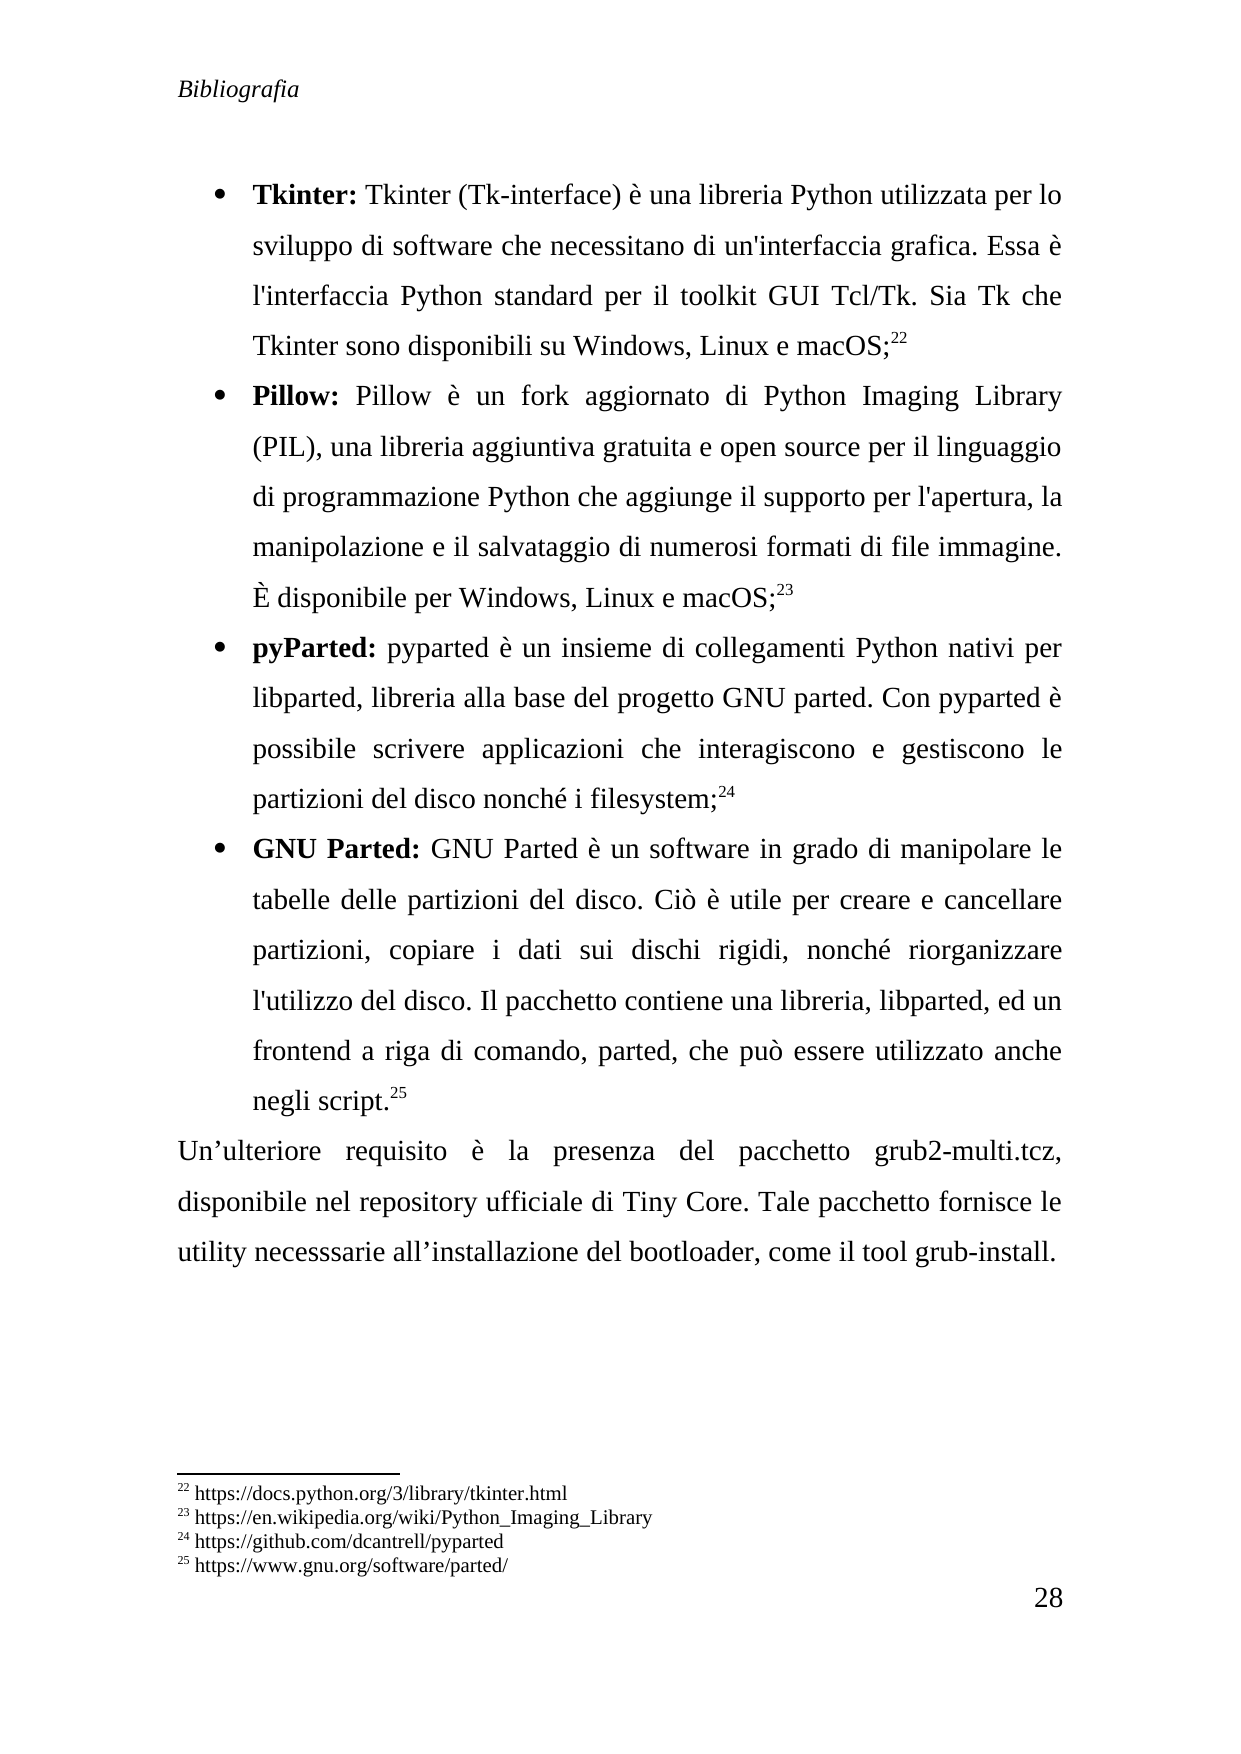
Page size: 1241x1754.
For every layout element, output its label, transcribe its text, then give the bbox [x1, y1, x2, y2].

text Un’ulteriore requisito è la presenza del pacchetto grub2-multi.tcz, disponibile nel repository ufficiale di Tiny Core. Tale pacchetto fornisce le utility necesssarie all’installazione del bootloader, come il tool grub-install. [177, 1133, 1063, 1268]
list Tkinter: Tkinter (Tk-interface) è una libreria Python utilizzata per lo sviluppo di software che necessitano di un'interfaccia grafica. Essa è l'interfaccia Python standard per il toolkit GUI Tcl/Tk. Sia Tk che Tkinter sono disponibili su Windows, Linux e macOS; [215, 177, 1063, 362]
list GNU Parted: GNU Parted è un software in grado di manipolare le tabelle delle partizioni del disco. Ciò è utile per creare e cancellare partizioni, copiare i dati sui dischi rigidi, nonché riorganizzare l'utilizzo del disco. Il pacchetto contiene una libreria, libparted, ed un frontend a riga di comando, parted, che può essere utilizzato anche negli script. [215, 832, 1063, 1117]
list Pillow: Pillow è un fork aggiornato di Python Imaging Library (PIL), una libreria aggiuntiva gratuita e open source per il linguaggio di programmazione Python che aggiunge il supporto per l'apertura, la manipolazione e il salvataggio di numerosi formati di file immagine. È disponibile per Windows, Linux e macOS; [215, 378, 1063, 613]
list pyParted: pyparted è un insieme di collegamenti Python nativi per libparted, libreria alla base del progetto GNU parted. Con pyparted è possibile scrivere applicazioni che interagiscono e gestiscono le partizioni del disco nonché i filesystem; [215, 630, 1063, 815]
